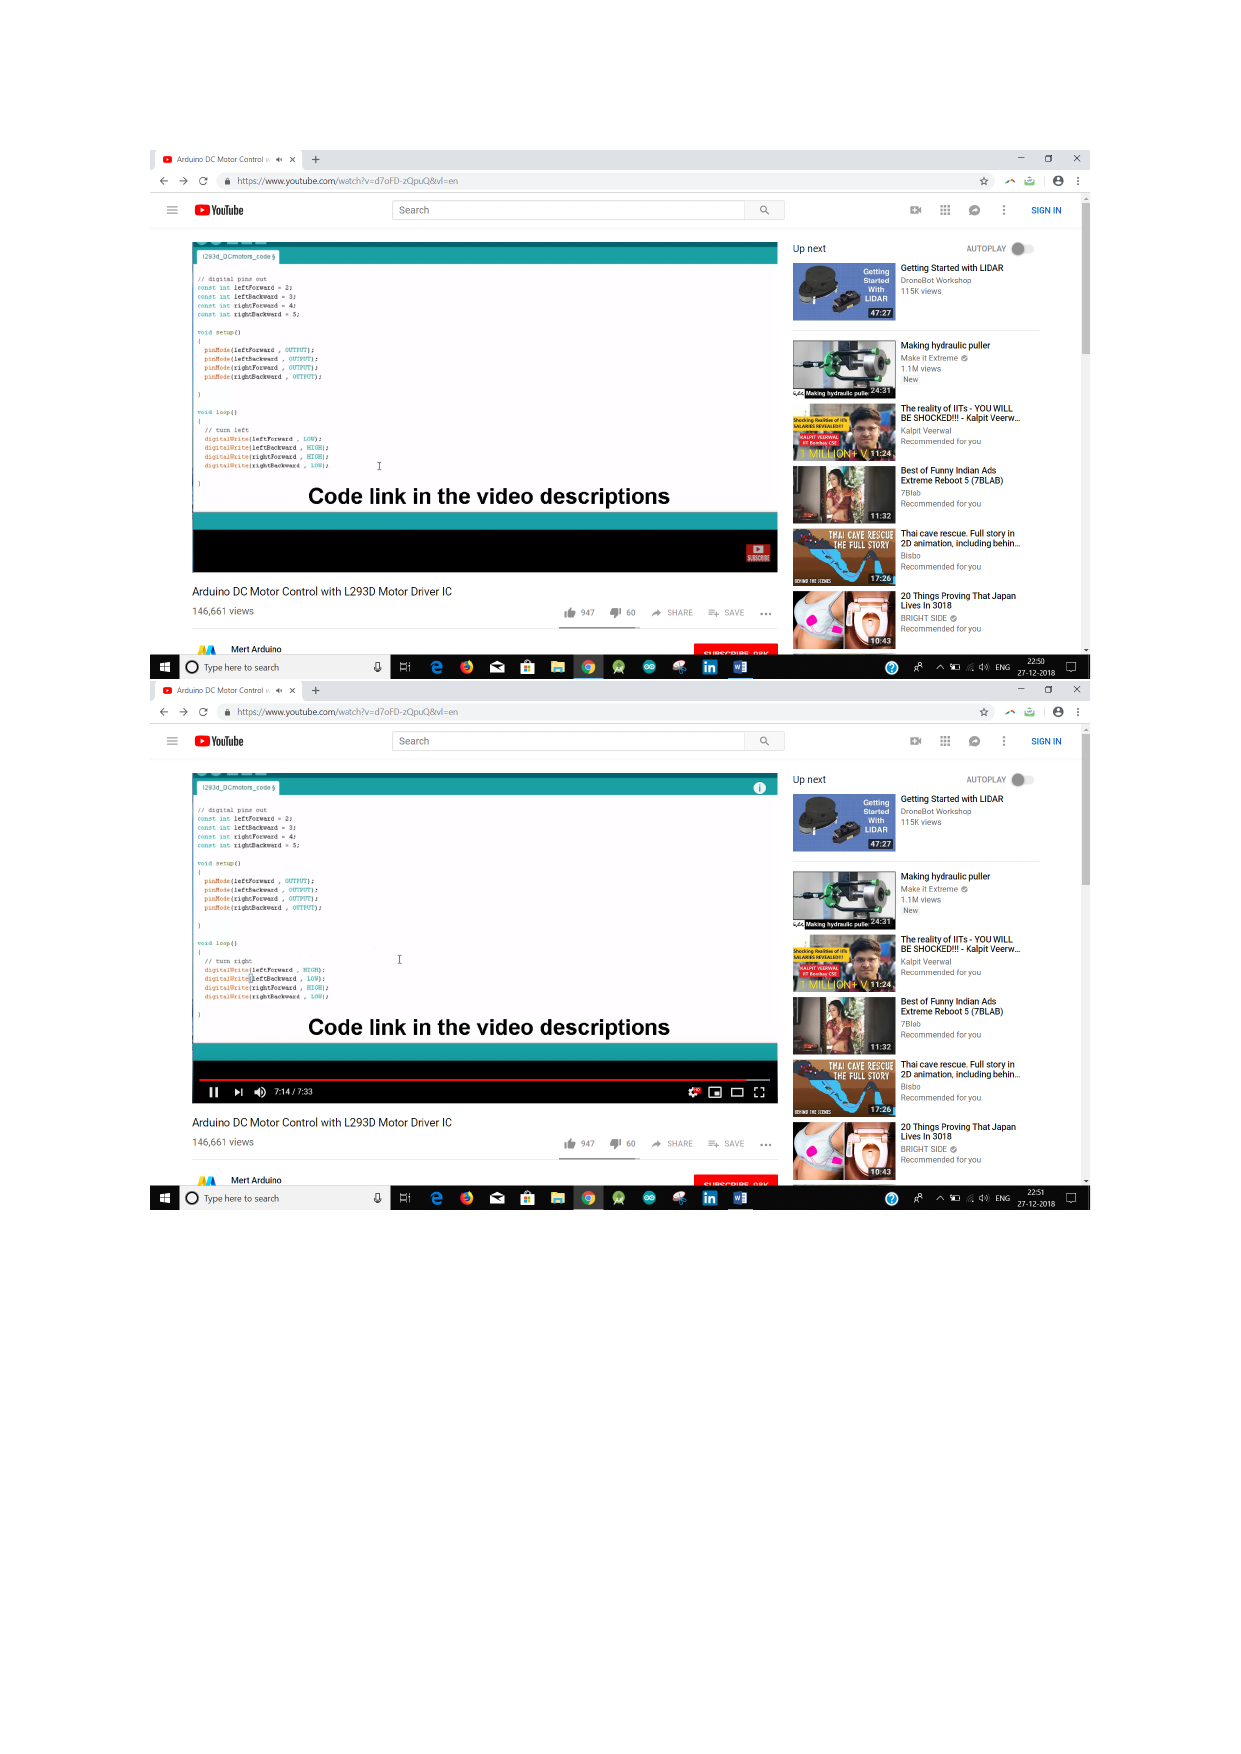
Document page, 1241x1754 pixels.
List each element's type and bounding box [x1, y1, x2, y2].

picture [150, 150, 1091, 679]
picture [150, 681, 1091, 1210]
